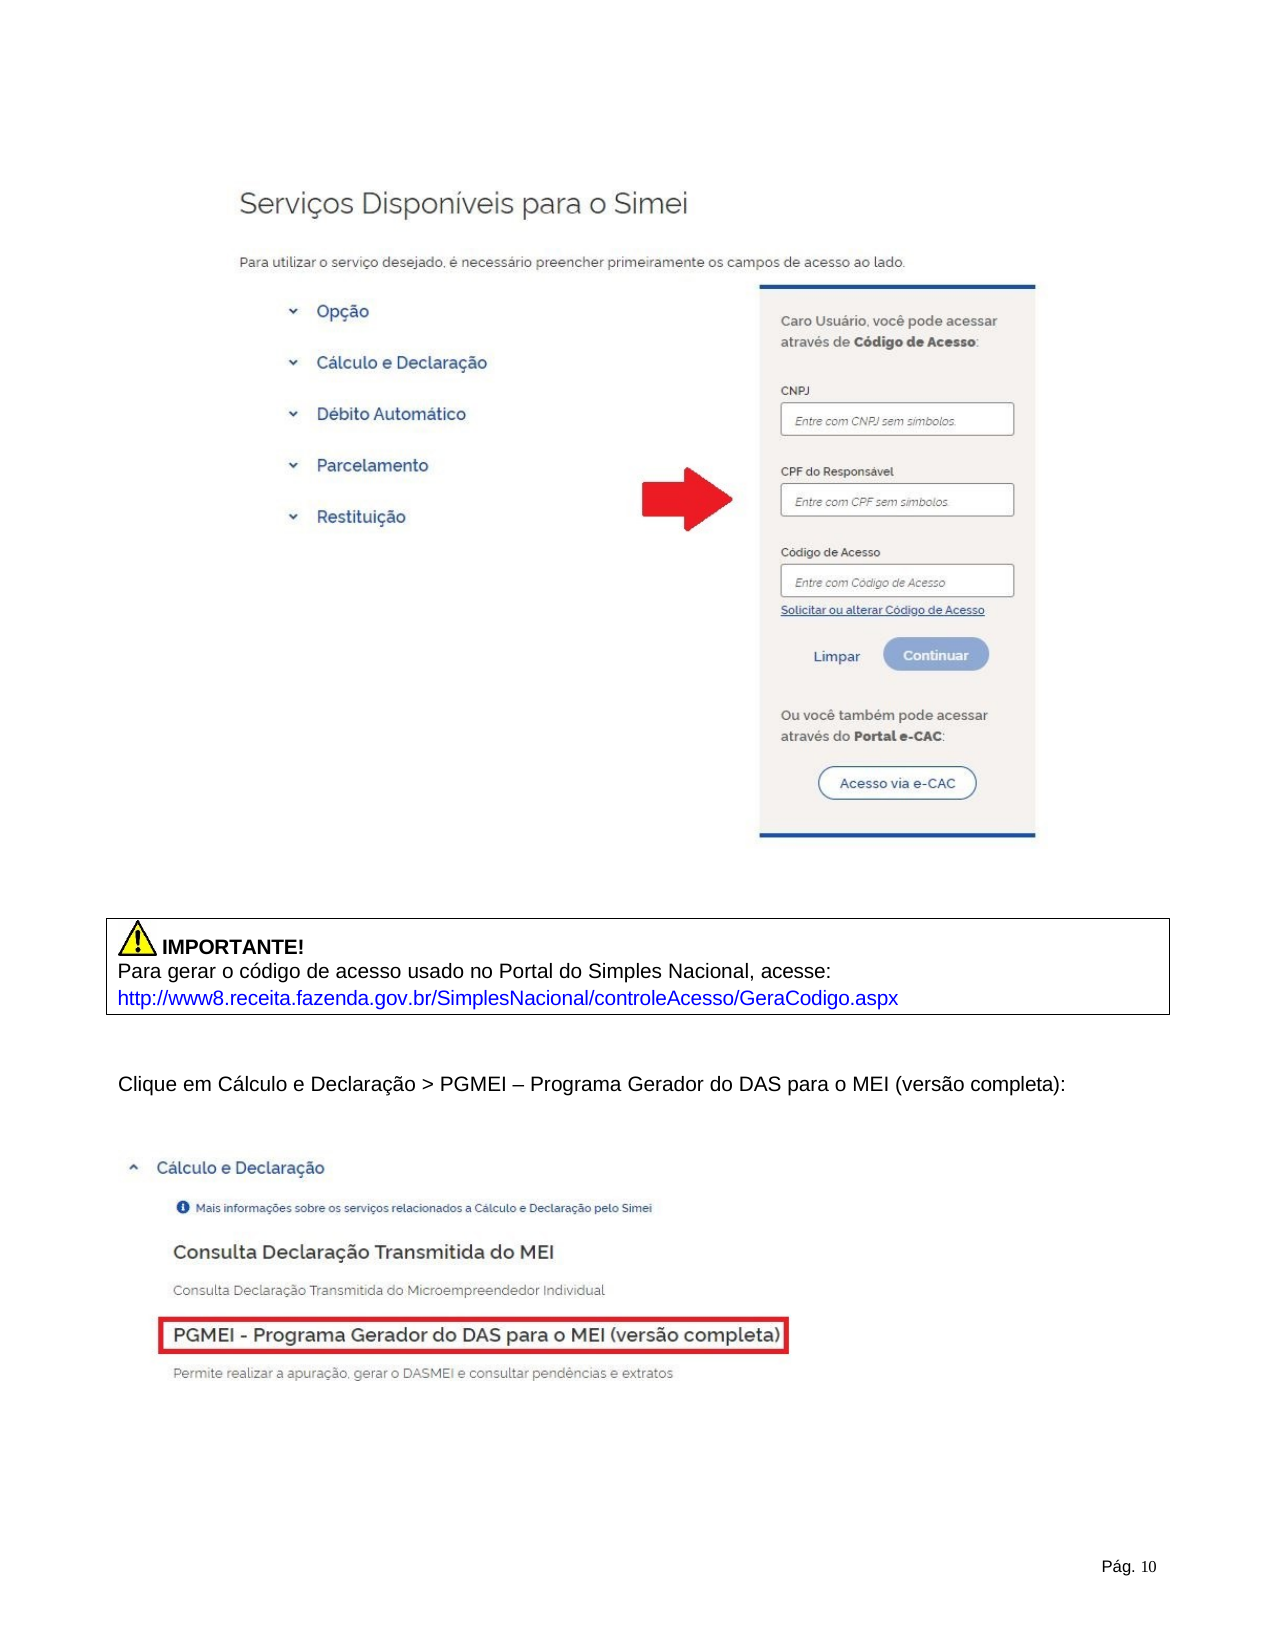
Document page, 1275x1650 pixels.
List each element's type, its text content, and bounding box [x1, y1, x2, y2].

picture [118, 1150, 792, 1382]
picture [226, 181, 1049, 849]
picture [118, 920, 157, 956]
text Clique em Cálculo e Declaração > PGMEI – Programa Gerador do DAS para o MEI (versão completa): [118, 1072, 1179, 1096]
